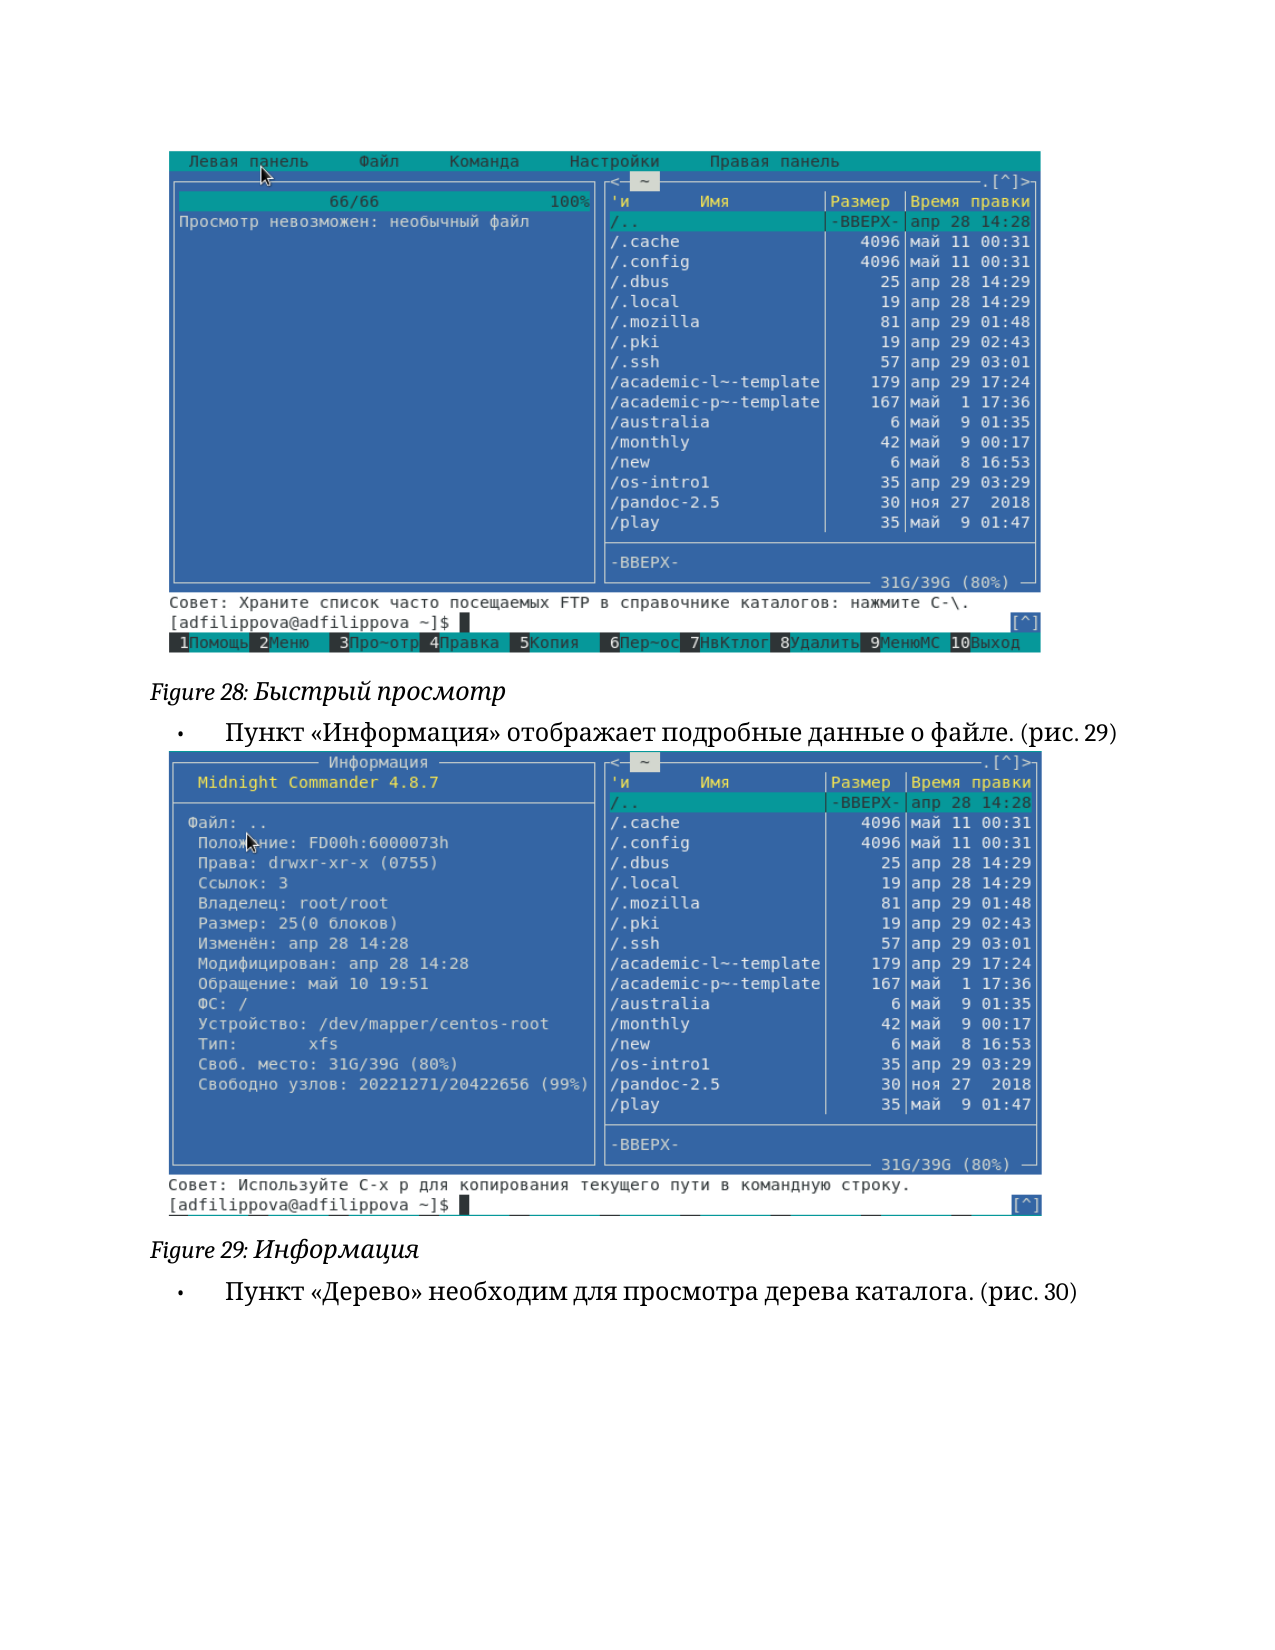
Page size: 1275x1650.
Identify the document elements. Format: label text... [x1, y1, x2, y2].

list Пункт «Дерево» необходим для просмотра дерева каталога. (рис. 30) [175, 1277, 1125, 1306]
list Пункт «Информация» отображает подробные данные о файле. (рис. 29) [175, 719, 1125, 748]
text Figure 29: Информация [150, 1236, 1125, 1265]
picture [168, 751, 1044, 1216]
text Figure 28: Быстрый просмотр [150, 678, 1125, 707]
picture [168, 150, 1044, 657]
